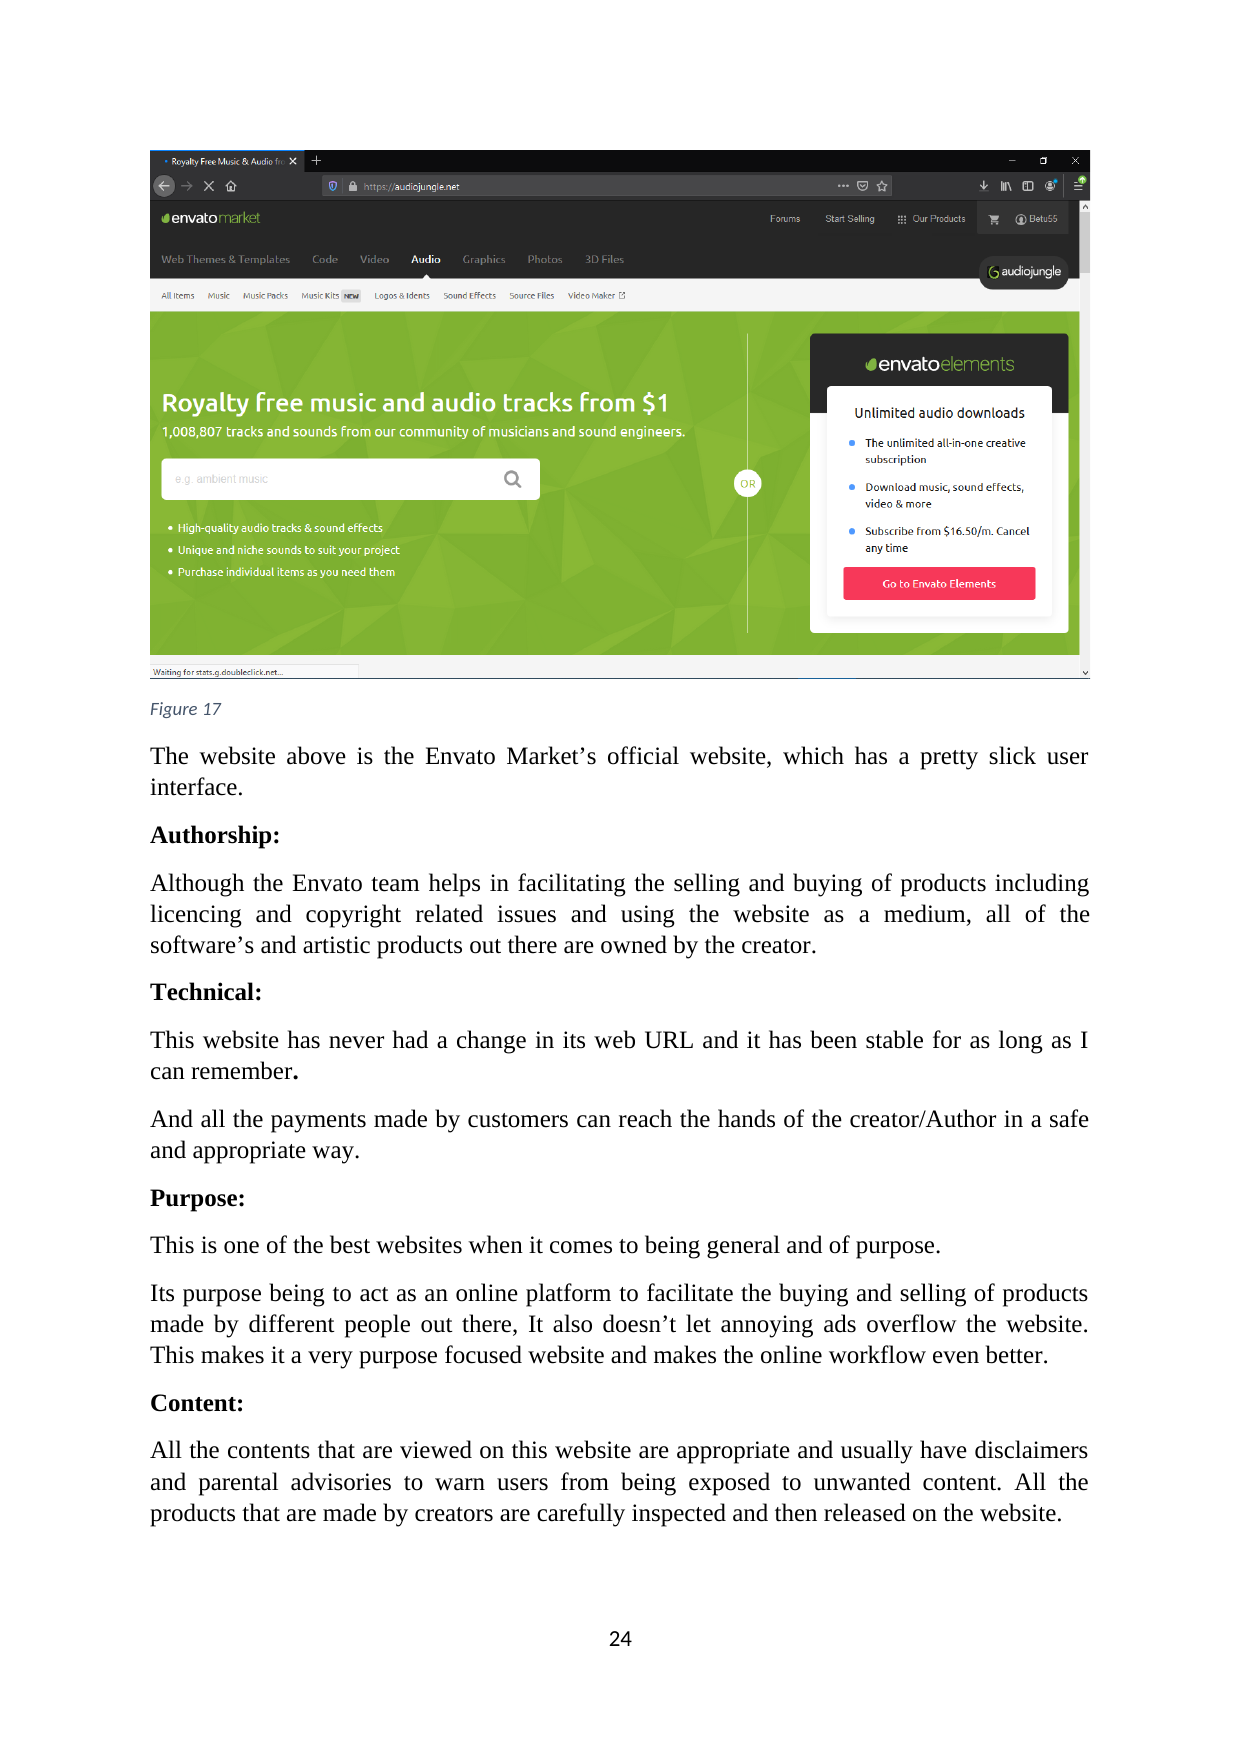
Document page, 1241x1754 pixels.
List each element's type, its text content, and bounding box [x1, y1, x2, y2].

text This website has never had a change in its web URL and it has been stable for as long as I can remember. [150, 1025, 1090, 1085]
text Content: [150, 1388, 1090, 1417]
text Although the Envato team helps in facilitating the selling and buying of products including licencing and copyright related issues and using the website as a medium, all of the software’s and artistic products out there are owned by the creator. [150, 868, 1090, 958]
text Technical: [150, 977, 1090, 1006]
text Figure 17 [150, 697, 1090, 720]
text The website above is the Envato Market’s official website, which has a pretty slick user interface. [150, 741, 1090, 801]
text This is one of the best websites when it comes to being general and of purpose. [150, 1230, 1090, 1259]
picture [150, 150, 1091, 679]
text And all the payments made by customers can reach the hands of the creator/Author in a safe and appropriate way. [150, 1104, 1090, 1164]
text Purpose: [150, 1183, 1090, 1211]
text All the contents that are viewed on this website are appropriate and usually have disclaimers and parental advisories to warn users from being exposed to unwanted content. All the products that are made by creators are carefully inspected and then released on the website. [150, 1436, 1090, 1526]
text Authorship: [150, 820, 1090, 849]
text Its purpose being to act as an online platform to facilitate the buying and selling of products made by different people out there, It also doesn’t let annoying ads overflow the website. This makes it a very purpose focused website and makes the online workflow even better. [150, 1278, 1090, 1369]
